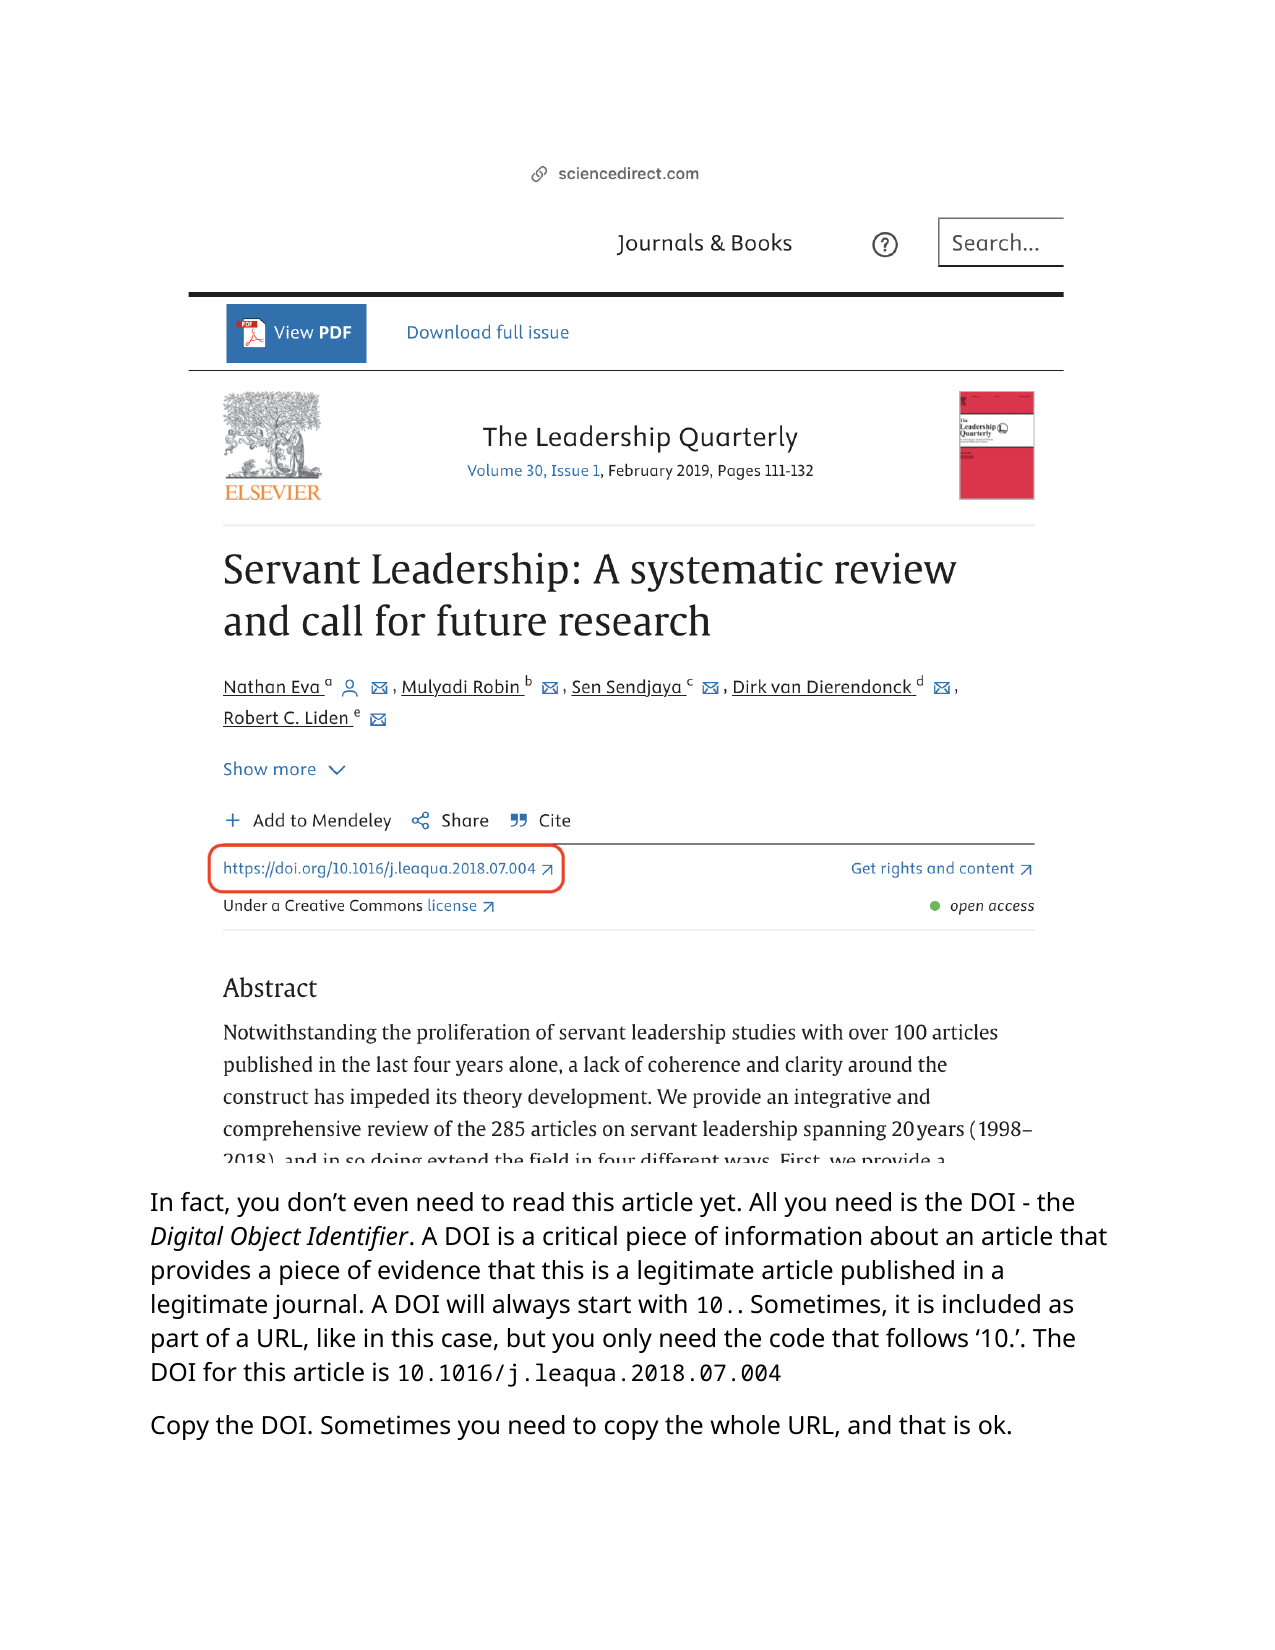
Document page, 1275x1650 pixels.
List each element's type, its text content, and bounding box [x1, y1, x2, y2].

text Copy the DOI. Sometimes you need to copy the whole URL, and that is ok. [150, 1408, 1125, 1442]
text In fact, you don’t even need to read this article yet. All you need is the DOI - the Digital Object Identifier. A DOI is a critical piece of information about an article that provides a piece of evidence that this is a legitimate article published in a legitimate journal. A DOI will always start with 10.. Sometimes, it is included as part of a URL, like in this case, but you only need the code that follows ‘10.’. The DOI for this article is 10.1016/j.leaqua.2018.07.004 [150, 1185, 1125, 1389]
picture [188, 153, 1064, 1163]
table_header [139, 150, 1114, 1166]
